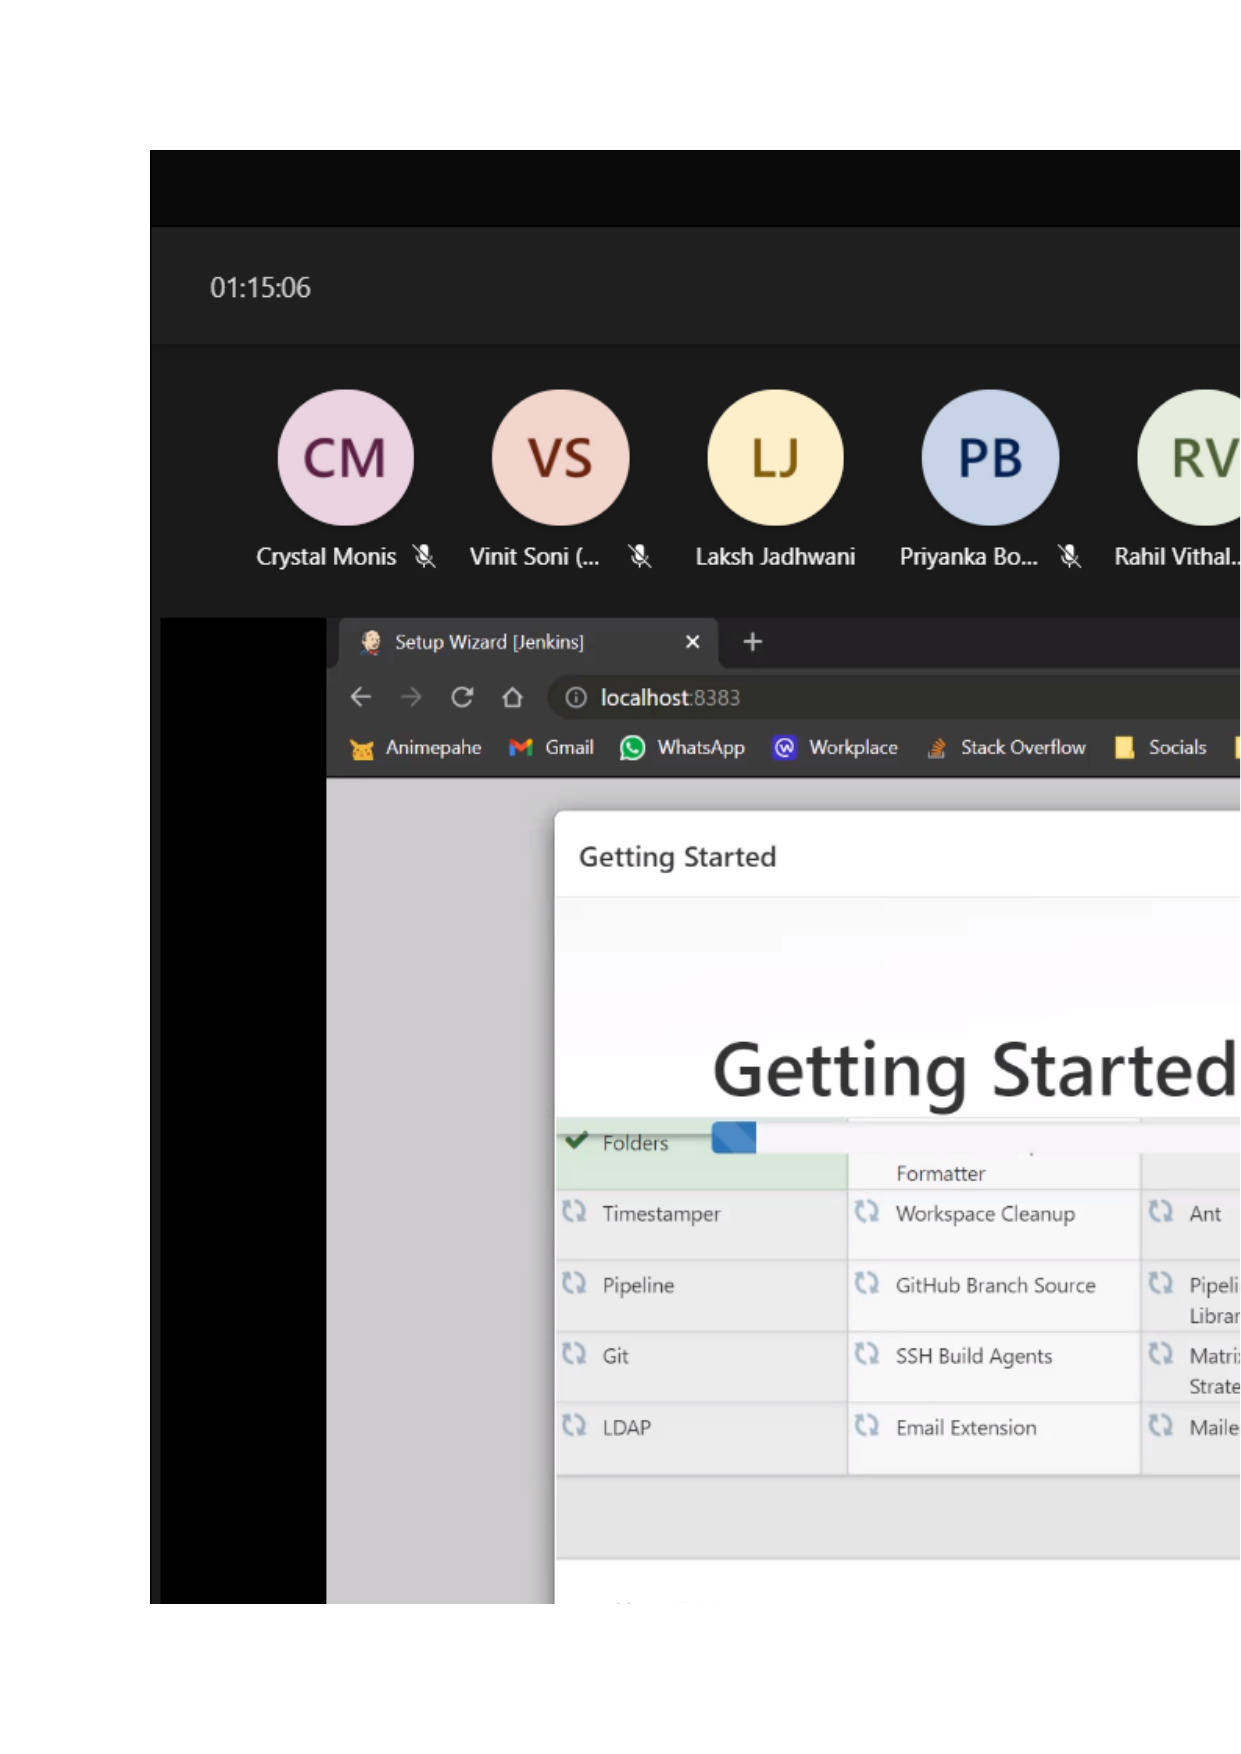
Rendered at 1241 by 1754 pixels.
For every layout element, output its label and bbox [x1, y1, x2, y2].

picture [150, 150, 1241, 1604]
